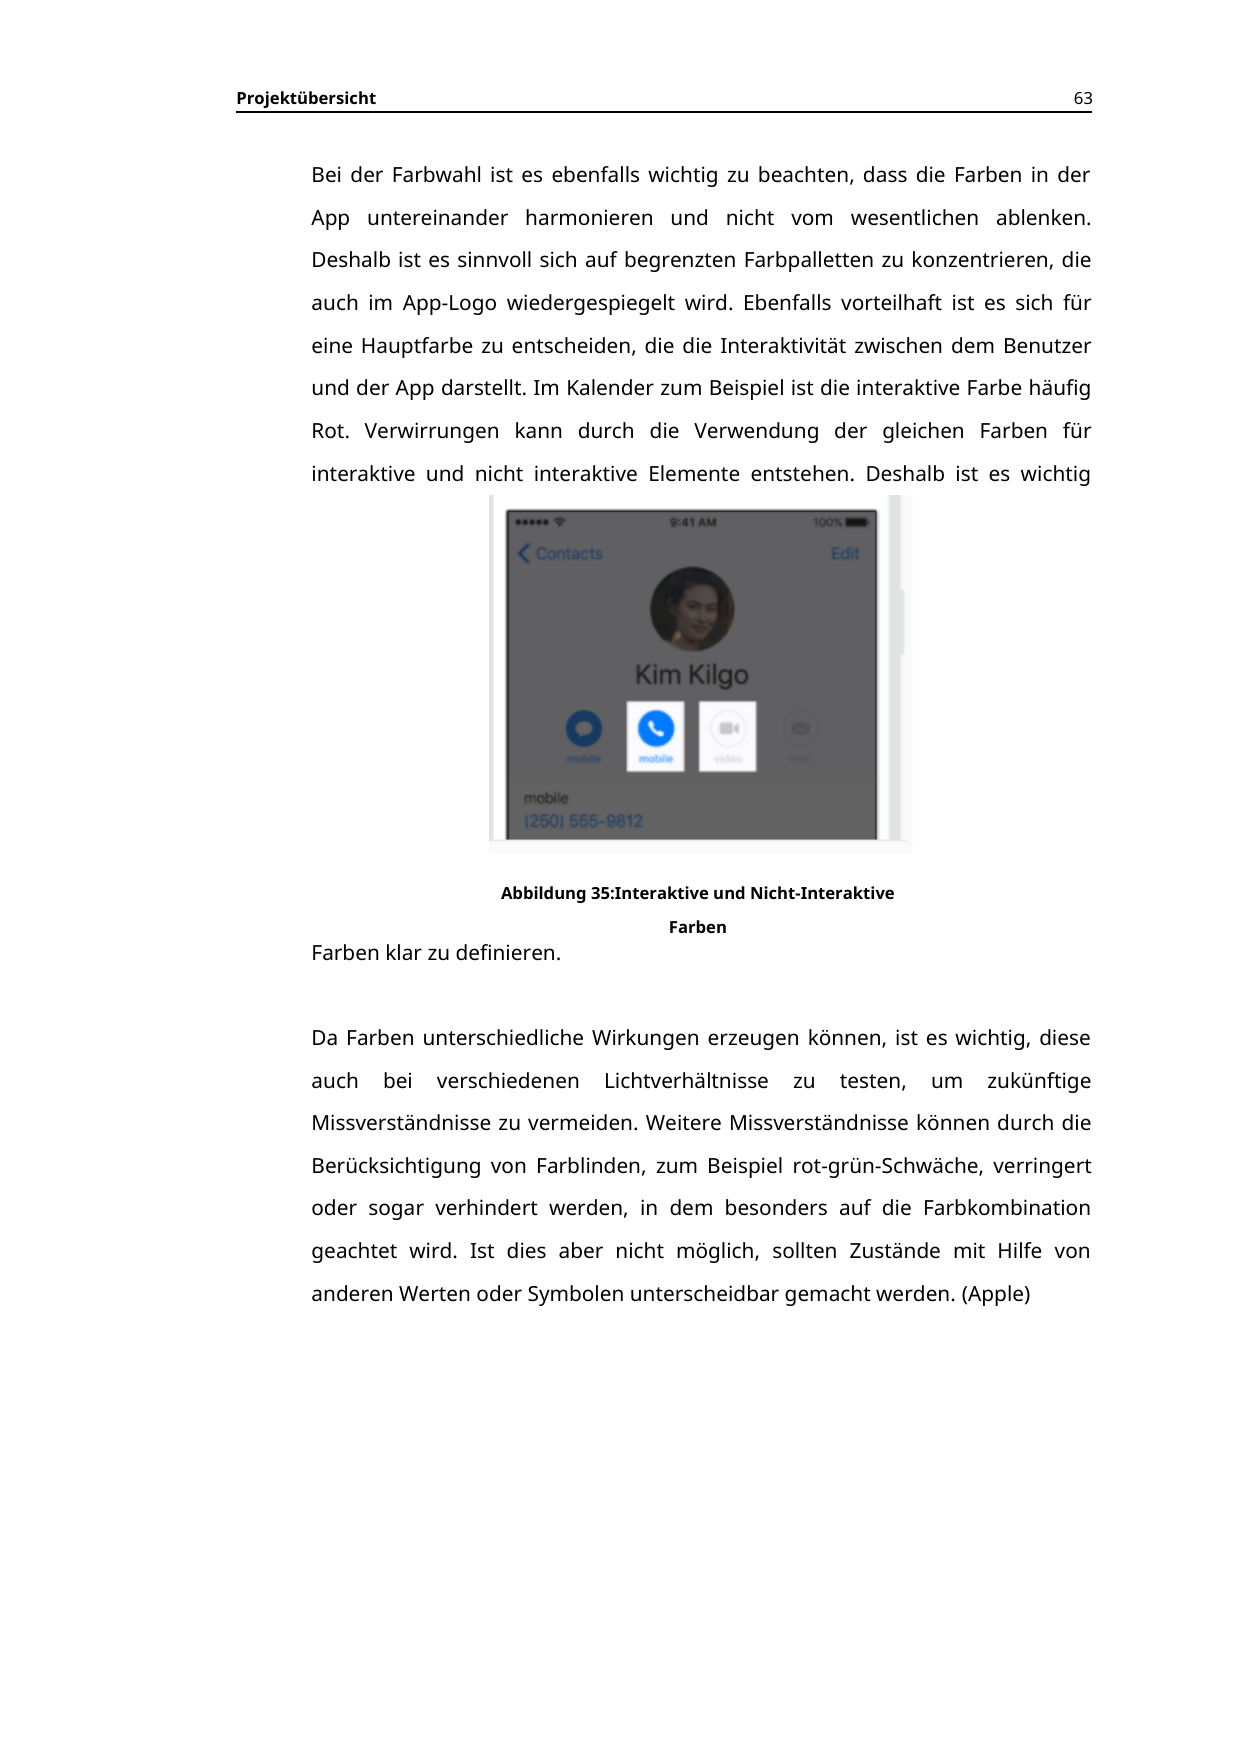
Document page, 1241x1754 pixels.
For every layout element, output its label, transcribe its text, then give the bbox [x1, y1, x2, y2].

list Da Farben unterschiedliche Wirkungen erzeugen können, ist es wichtig, diese auch bei verschiedenen Lichtverhältnisse zu testen, um zukünftige Missverständnisse zu vermeiden. Weitere Missverständnisse können durch die Berücksichtigung von Farblinden, zum Beispiel rot-grün-Schwäche, verringert oder sogar verhindert werden, in dem besonders auf die Farbkombination geachtet wird. Ist dies aber nicht möglich, sollten Zustände mit Hilfe von anderen Werten oder Symbolen unterscheidbar gemacht werden. (Apple) [311, 1023, 1092, 1307]
list Bei der Farbwahl ist es ebenfalls wichtig zu beachten, dass die Farben in der App untereinander harmonieren und nicht vom wesentlichen ablenken. Deshalb ist es sinnvoll sich auf begrenzten Farbpalletten zu konzentrieren, die auch im App-Logo wiedergespiegelt wird. Ebenfalls vorteilhaft ist es sich für eine Hauptfarbe zu entscheiden, die die Interaktivität zwischen dem Benutzer und der App darstellt. Im Kalender zum Beispiel ist die interaktive Farbe häufig Rot. Verwirrungen kann durch die Verwendung der gleichen Farben für interaktive und nicht interaktive Elemente entstehen. Deshalb ist es wichtig Farben klar zu definieren. [311, 160, 1092, 966]
picture [489, 495, 913, 854]
